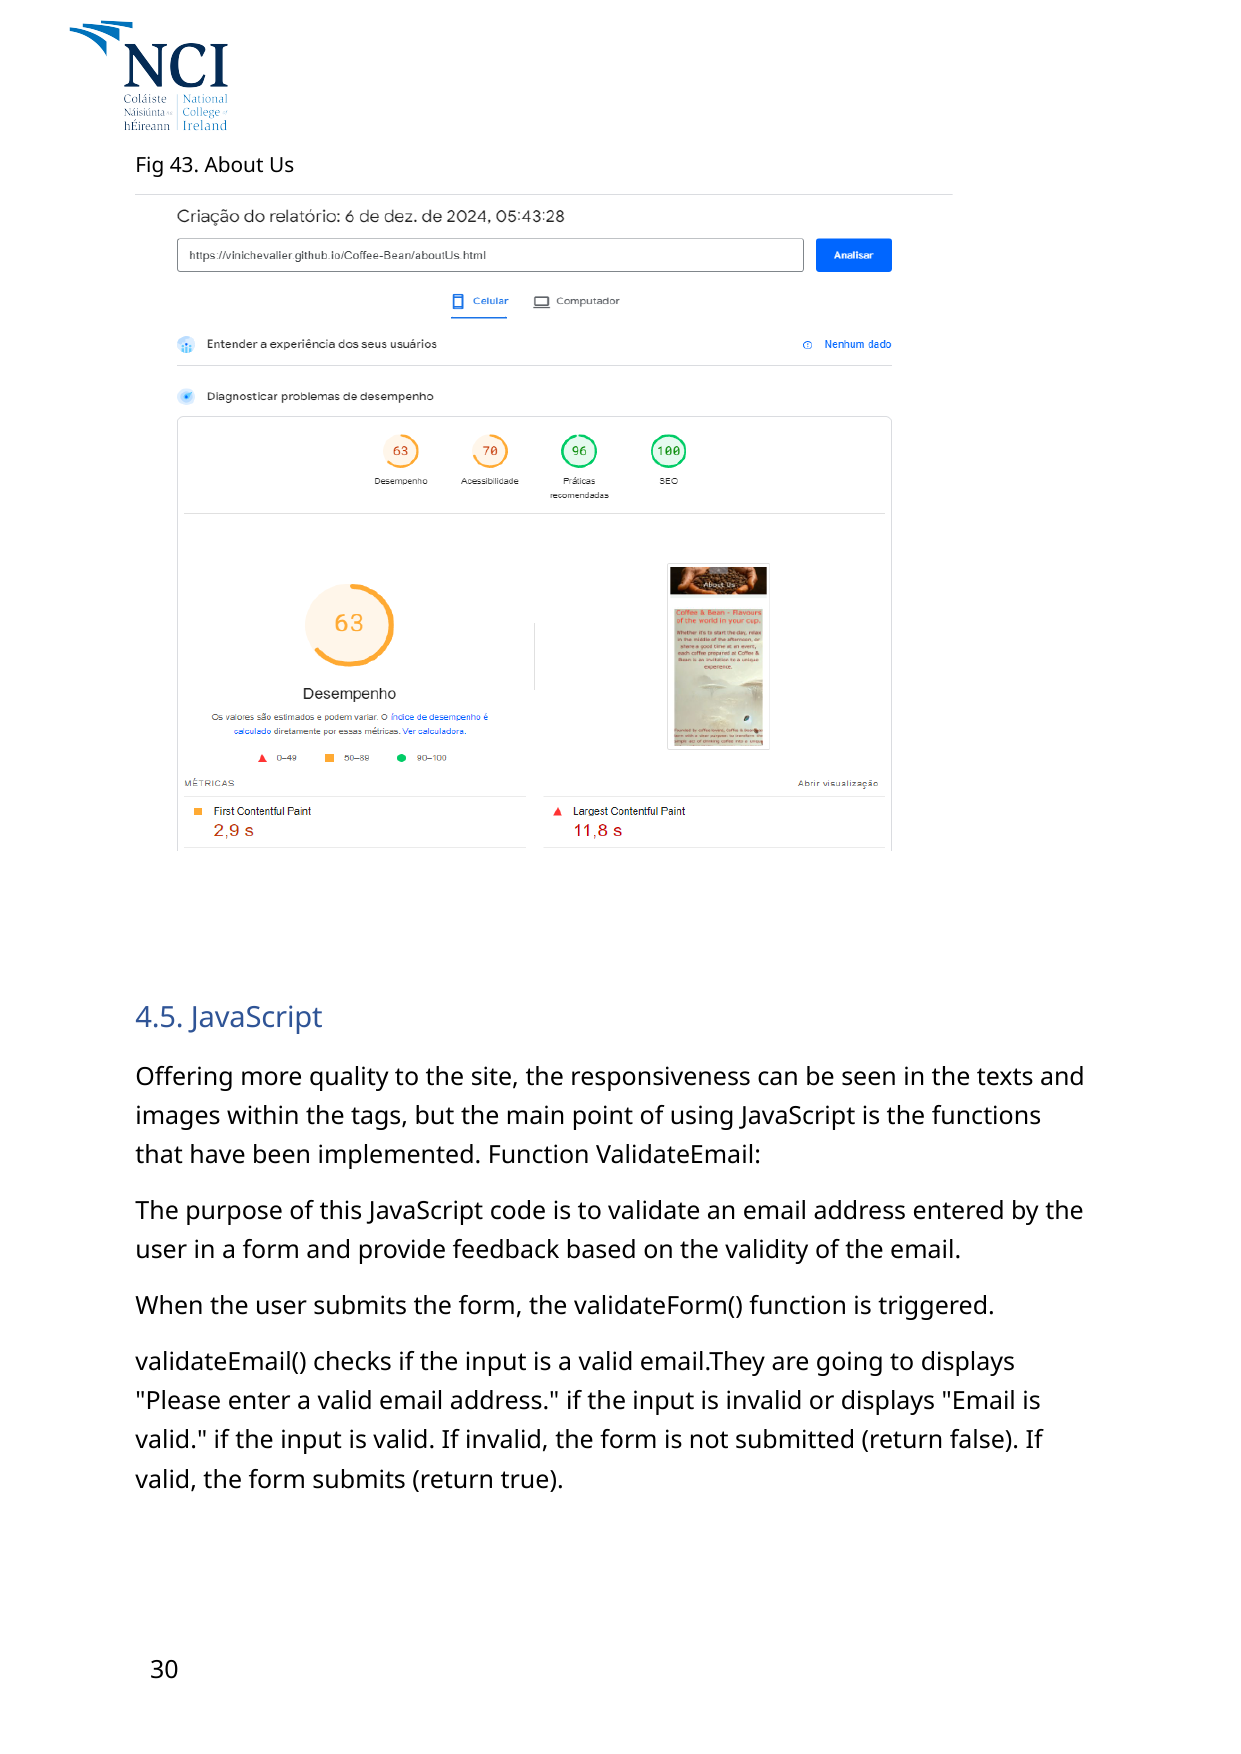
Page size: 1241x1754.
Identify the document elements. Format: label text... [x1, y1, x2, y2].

picture [58, 11, 239, 140]
text The purpose of this JavaScript code is to validate an email address entered by the user in a form and provide feedback based on the validity of the email. [135, 1193, 1090, 1266]
text 4.5. JavaScript [135, 997, 1090, 1036]
text When the user submits the form, the validateForm() function is triggered. [135, 1288, 1090, 1322]
picture [135, 183, 953, 851]
text validateEmail() checks if the input is a valid email.They are going to displays "Please enter a valid email address." if the input is invalid or displays "Email is valid." if the input is valid. If invalid, the form is not submitted (return false). If valid, the form submits (return true). [135, 1344, 1090, 1495]
text Offering more quality to the site, the responsiveness can be seen in the texts and images within the tags, but the main point of using JavaScript is the functions that have been implemented. Function ValidateEmail: [135, 1059, 1090, 1171]
